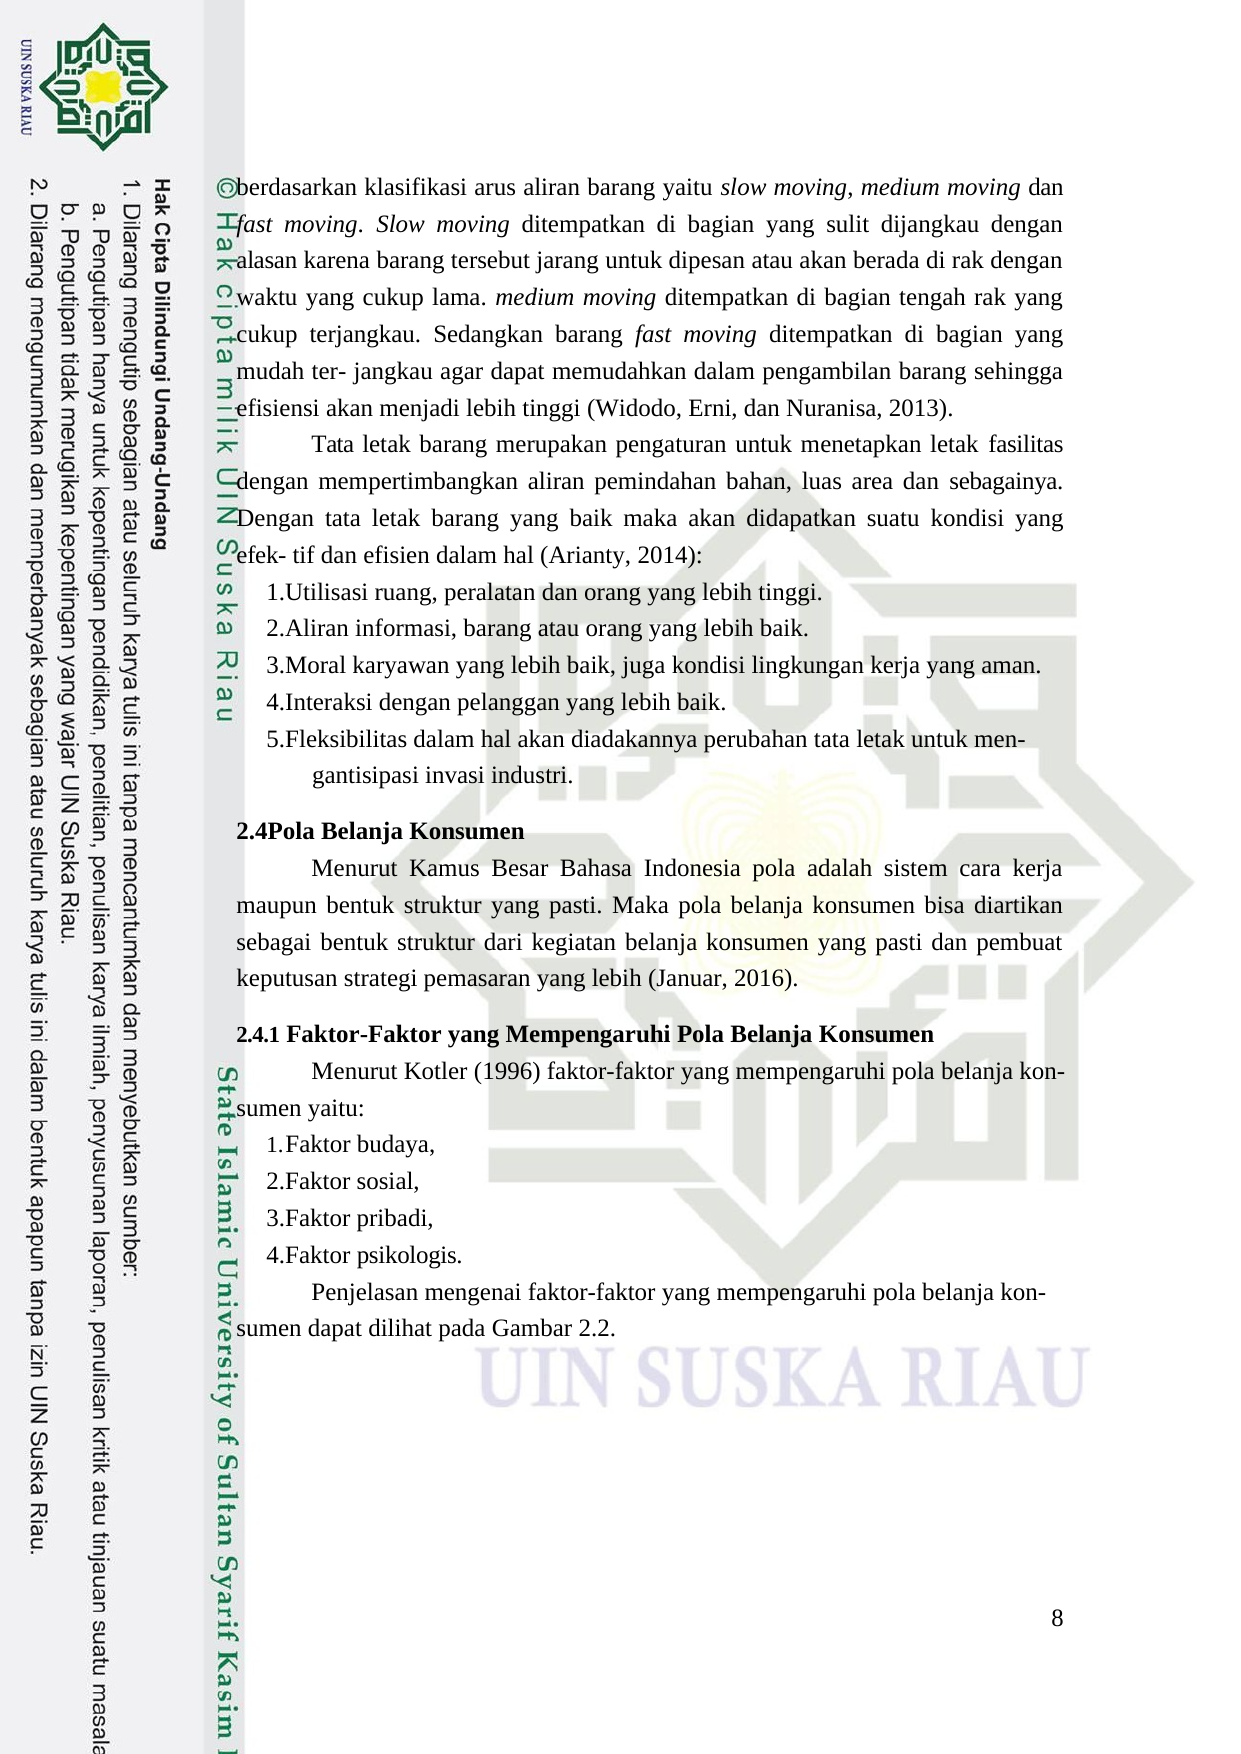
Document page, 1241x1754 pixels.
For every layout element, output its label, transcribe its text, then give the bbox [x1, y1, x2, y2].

text Menurut Kotler (1996) faktor-faktor yang mempengaruhi pola belanja kon- sumen yaitu: [236, 1056, 1128, 1122]
text berdasarkan klasifikasi arus aliran barang yaitu slow moving, medium moving dan fast moving. Slow moving ditempatkan di bagian yang sulit dijangkau dengan alasan karena barang tersebut jarang untuk dipesan atau akan berada di rak dengan waktu yang cukup lama. medium moving ditempatkan di bagian tengah rak yang cukup terjangkau. Sedangkan barang fast moving ditempatkan di bagian yang mudah ter- jangkau agar dapat memudahkan dalam pengambilan barang sehingga efisiensi akan menjadi lebih tinggi (Widodo, Erni, dan Nuranisa, 2013). [236, 172, 1063, 421]
text 5.Fleksibilitas dalam hal akan diadakannya perubahan tata letak untuk men- gantisipasi invasi industri. [266, 724, 1064, 789]
text Menurut Kamus Besar Bahasa Indonesia pola adalah sistem cara kerja maupun bentuk struktur yang pasti. Maka pola belanja konsumen bisa diartikan sebagai bentuk struktur dari kegiatan belanja konsumen yang pasti dan pembuat keputusan strategi pemasaran yang lebih (Januar, 2016). [236, 853, 1063, 992]
text Tata letak barang merupakan pengaturan untuk menetapkan letak fasilitas dengan mempertimbangkan aliran pemindahan bahan, luas area dan sebagainya. Dengan tata letak barang yang baik maka akan didapatkan suatu kondisi yang efek- tif dan efisien dalam hal (Arianty, 2014): [236, 429, 1063, 568]
subtitle Faktor-Faktor yang Mempengaruhi Pola Belanja Konsumen [236, 1019, 1240, 1048]
text 8 [175, 1603, 1063, 1631]
subtitle Pola Belanja Konsumen [236, 816, 1240, 845]
text 1.Utilisasi ruang, peralatan dan orang yang lebih tinggi. 2.Aliran informasi, barang atau orang yang lebih baik. [266, 577, 851, 642]
text 3.Moral karyawan yang lebih baik, juga kondisi lingkungan kerja yang aman. 4.Interaksi dengan pelanggan yang lebih baik. [266, 650, 1043, 716]
list Faktor budaya, 2.Faktor sosial, 3.Faktor pribadi, 4.Faktor psikologis. [266, 1129, 464, 1269]
text Penjelasan mengenai faktor-faktor yang mempengaruhi pola belanja kon- sumen dapat dilihat pada Gambar 2.2. [236, 1277, 1064, 1342]
picture [0, 0, 1198, 1754]
